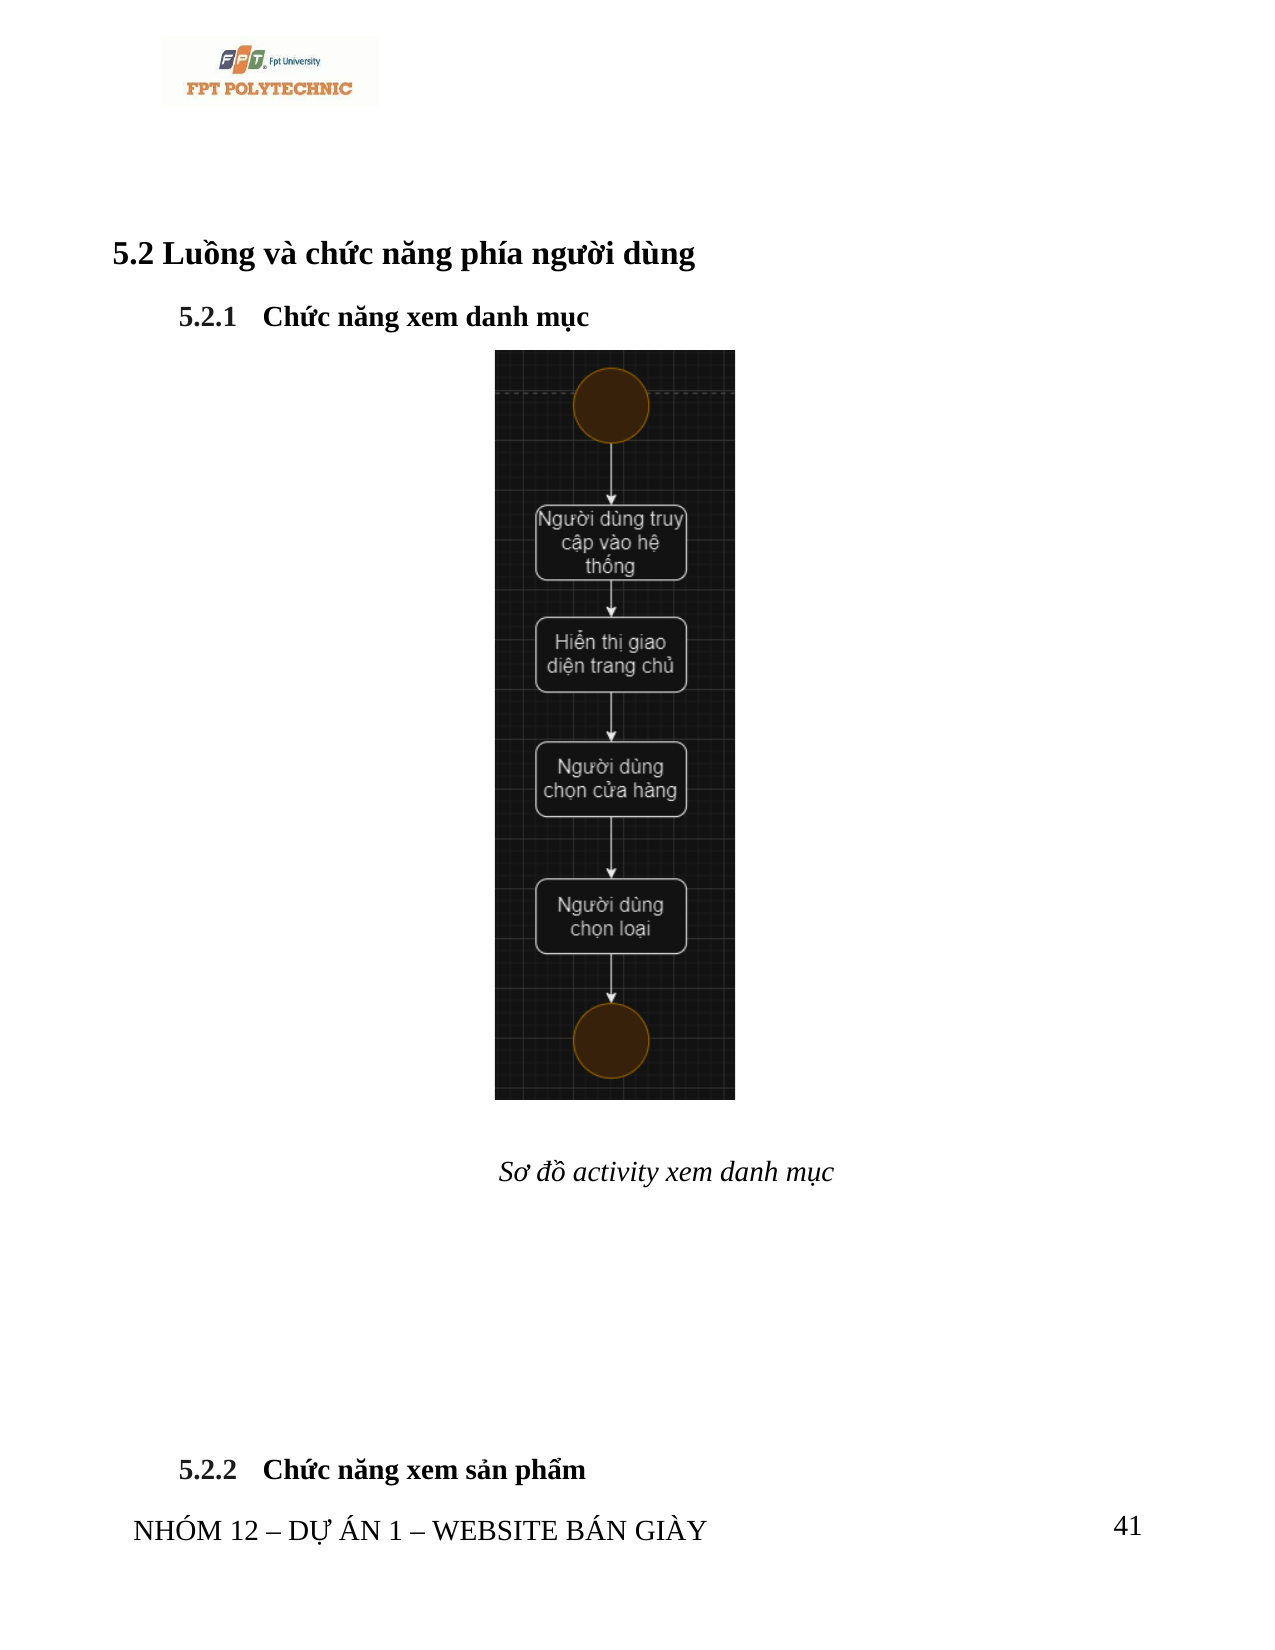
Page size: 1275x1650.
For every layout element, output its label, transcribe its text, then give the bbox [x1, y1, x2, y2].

picture [160, 36, 379, 107]
subtitle Chức năng xem danh mục [178, 299, 1198, 333]
subtitle 5.2 Luồng và chức năng phía người dùng [112, 233, 1198, 271]
picture [494, 350, 736, 1100]
text Sơ đồ activity xem danh mục [237, 1154, 1096, 1188]
subtitle Chức năng xem sản phẩm [178, 1452, 1198, 1486]
